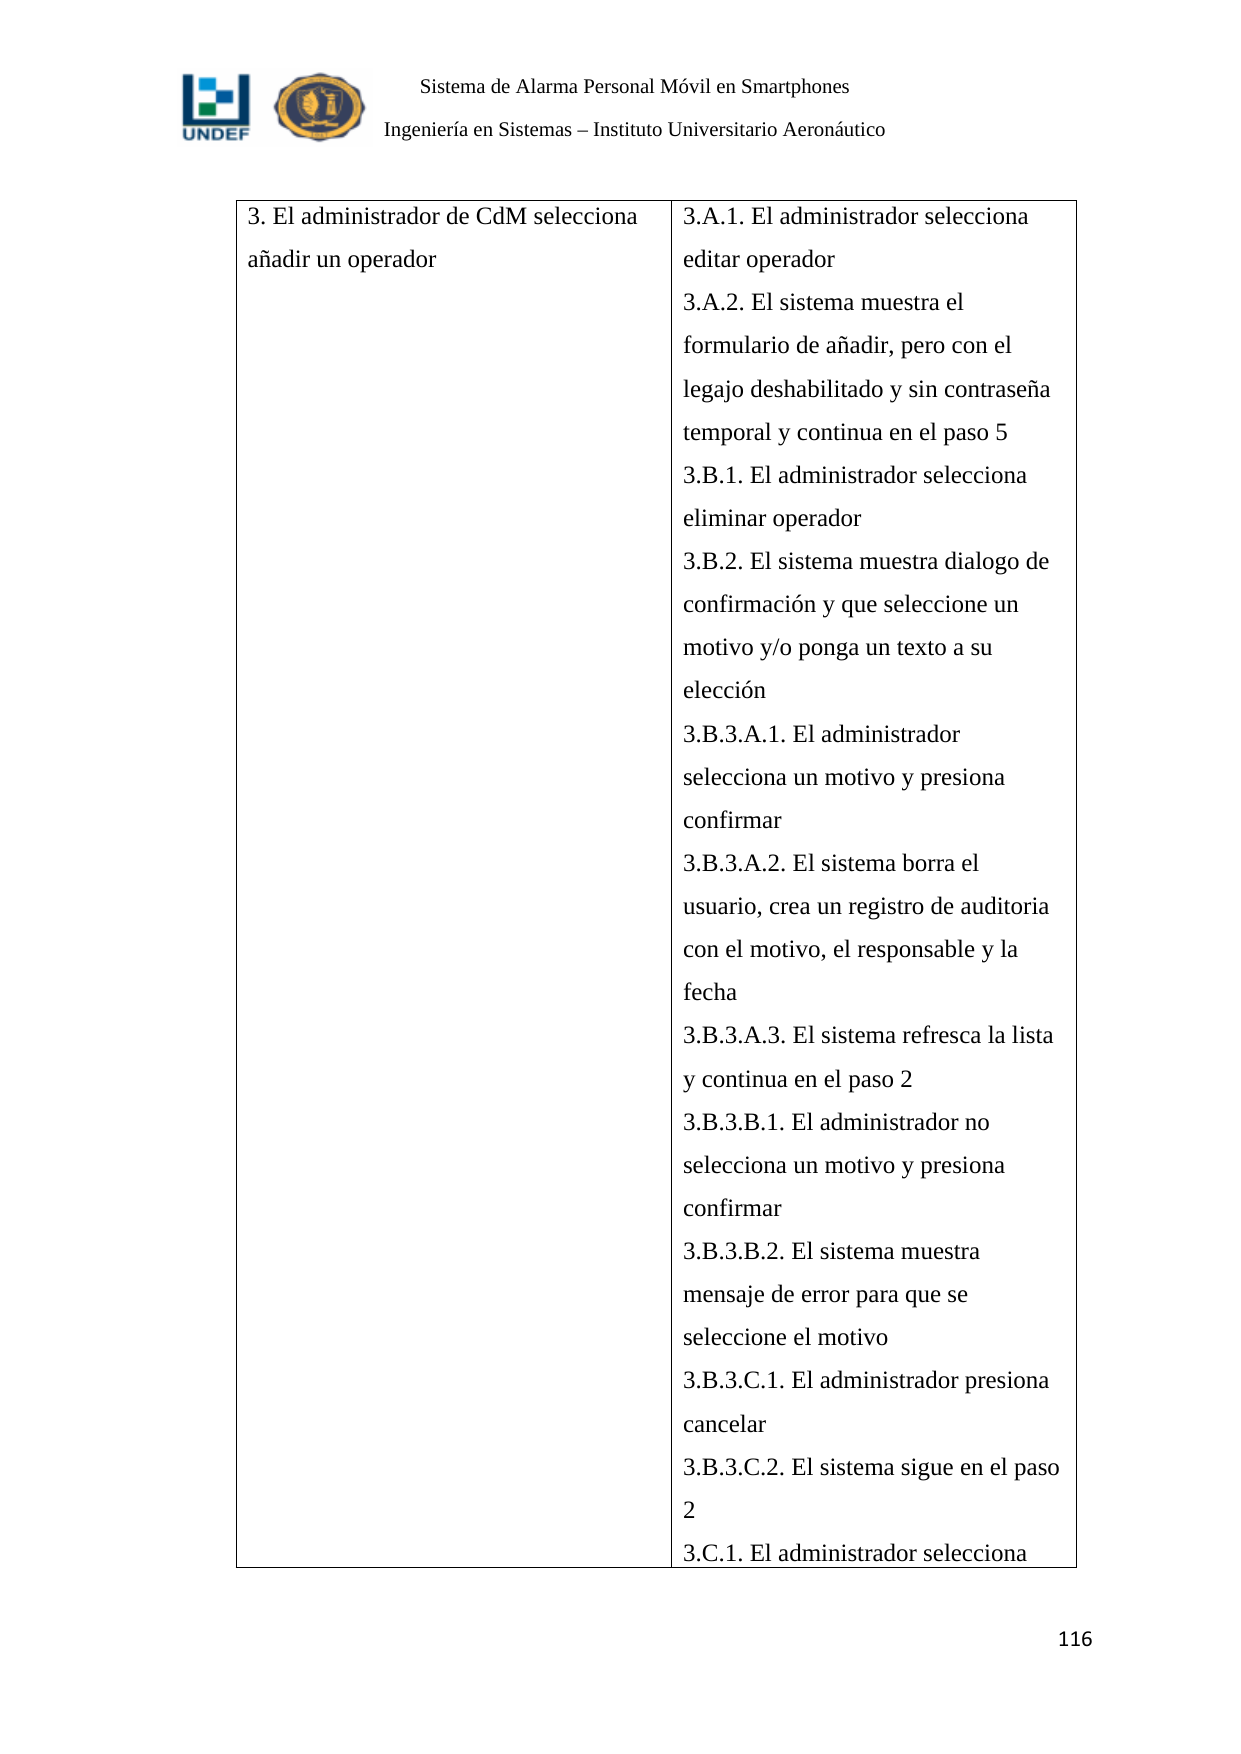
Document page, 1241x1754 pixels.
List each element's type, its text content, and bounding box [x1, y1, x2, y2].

picture [177, 68, 373, 147]
table_cell 3. El administrador de CdM selecciona añadir un operador [237, 201, 671, 1567]
